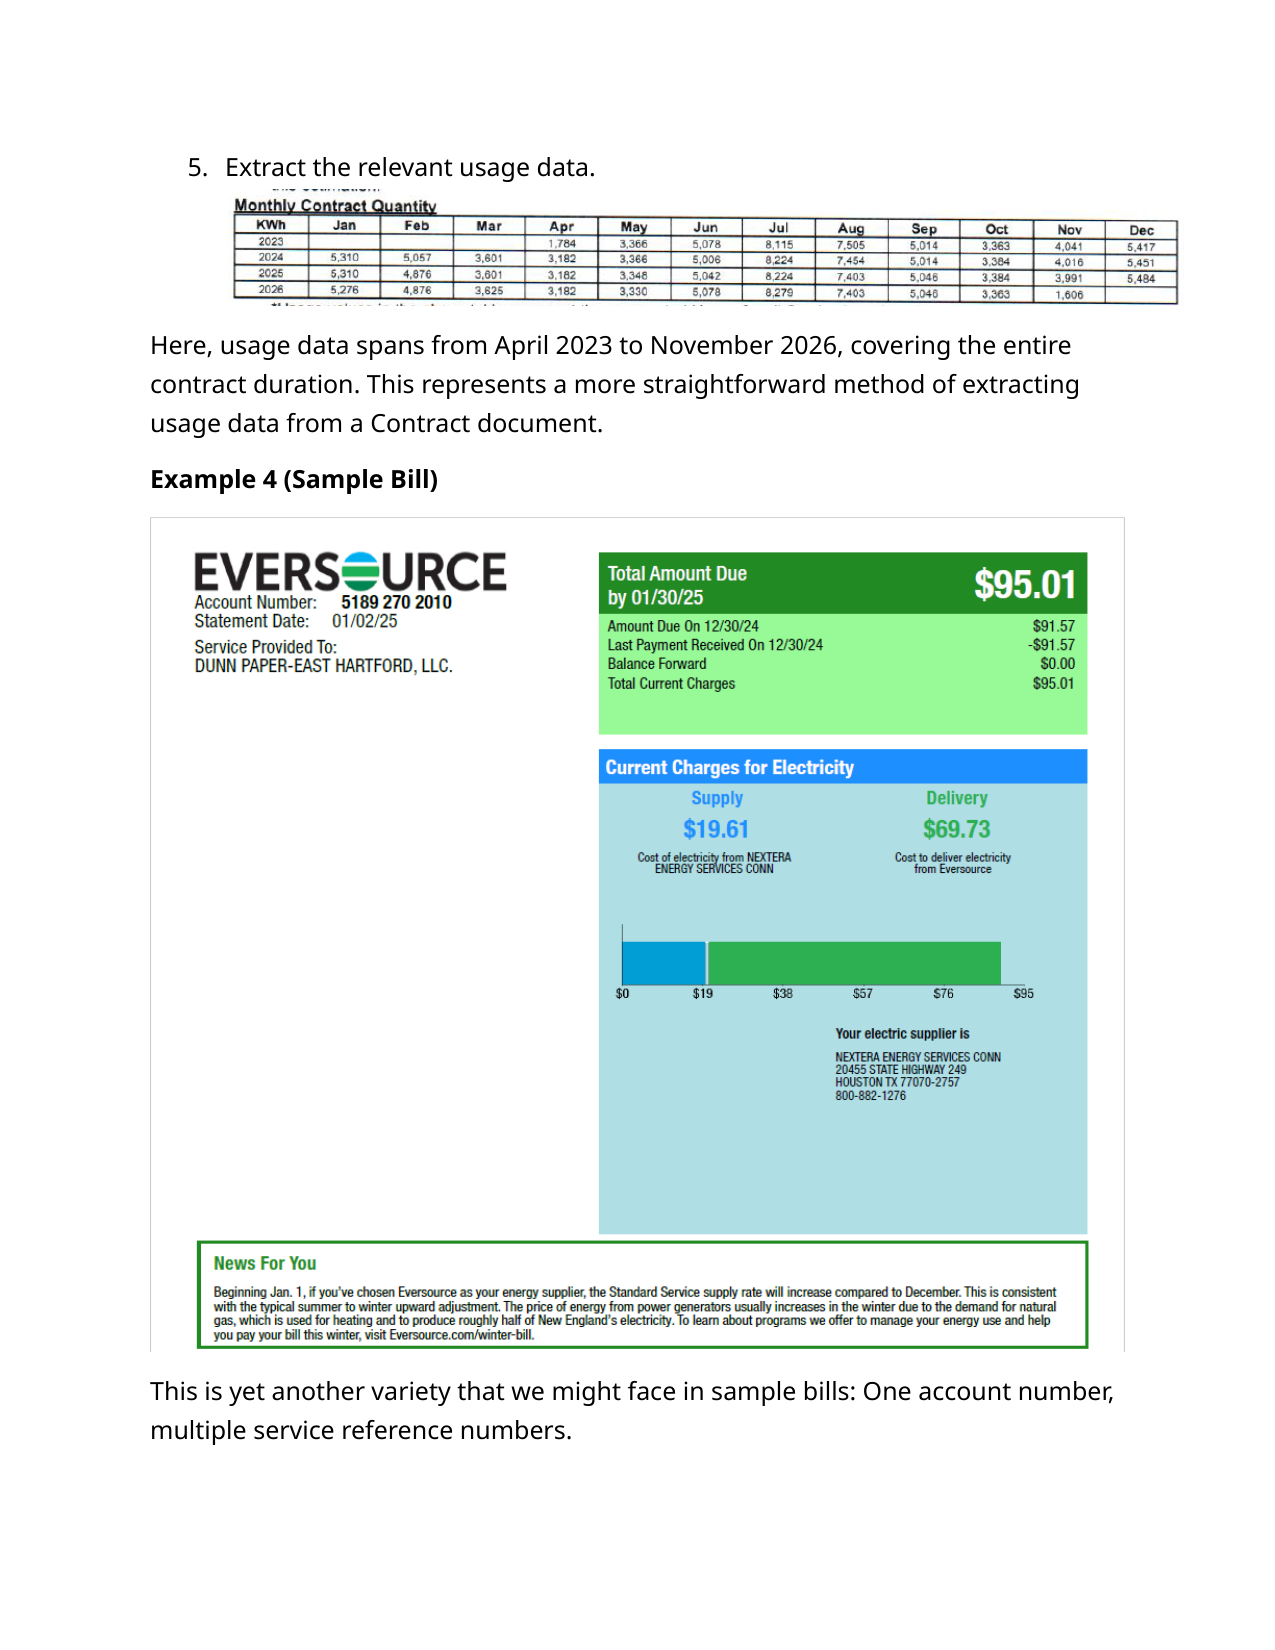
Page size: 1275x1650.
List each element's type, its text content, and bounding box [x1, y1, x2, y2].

picture [150, 517, 1125, 1352]
text Example 4 (Sample Bill) [150, 462, 1125, 496]
text This is yet another variety that we might face in sample bills: One account number, multiple service reference numbers. [150, 1374, 1125, 1447]
text Here, usage data spans from April 2023 to November 2026, covering the entire contract duration. This represents a more straightforward method of extracting usage data from a Contract document. [150, 327, 1125, 440]
picture [225, 189, 1200, 306]
